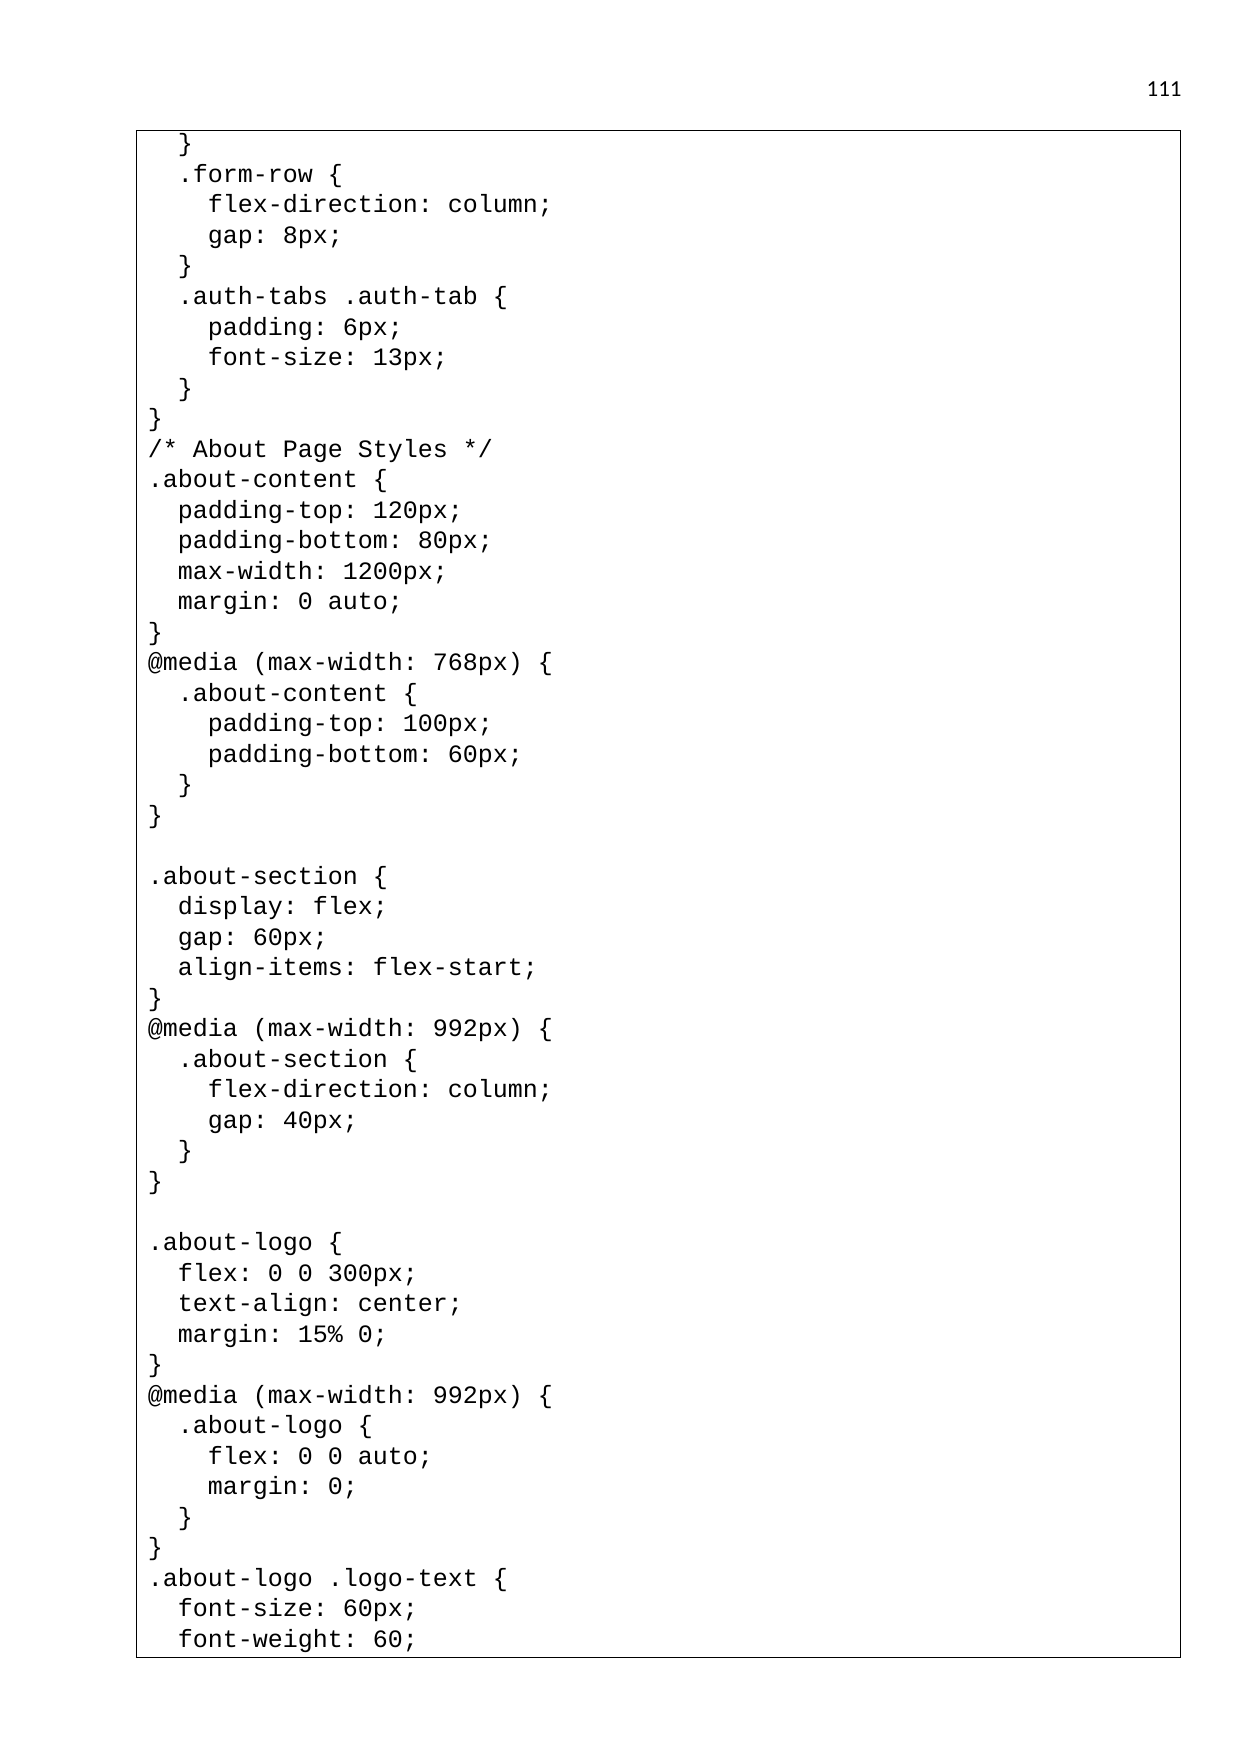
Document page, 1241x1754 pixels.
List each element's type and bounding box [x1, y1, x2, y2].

table_header [137, 131, 1180, 1657]
